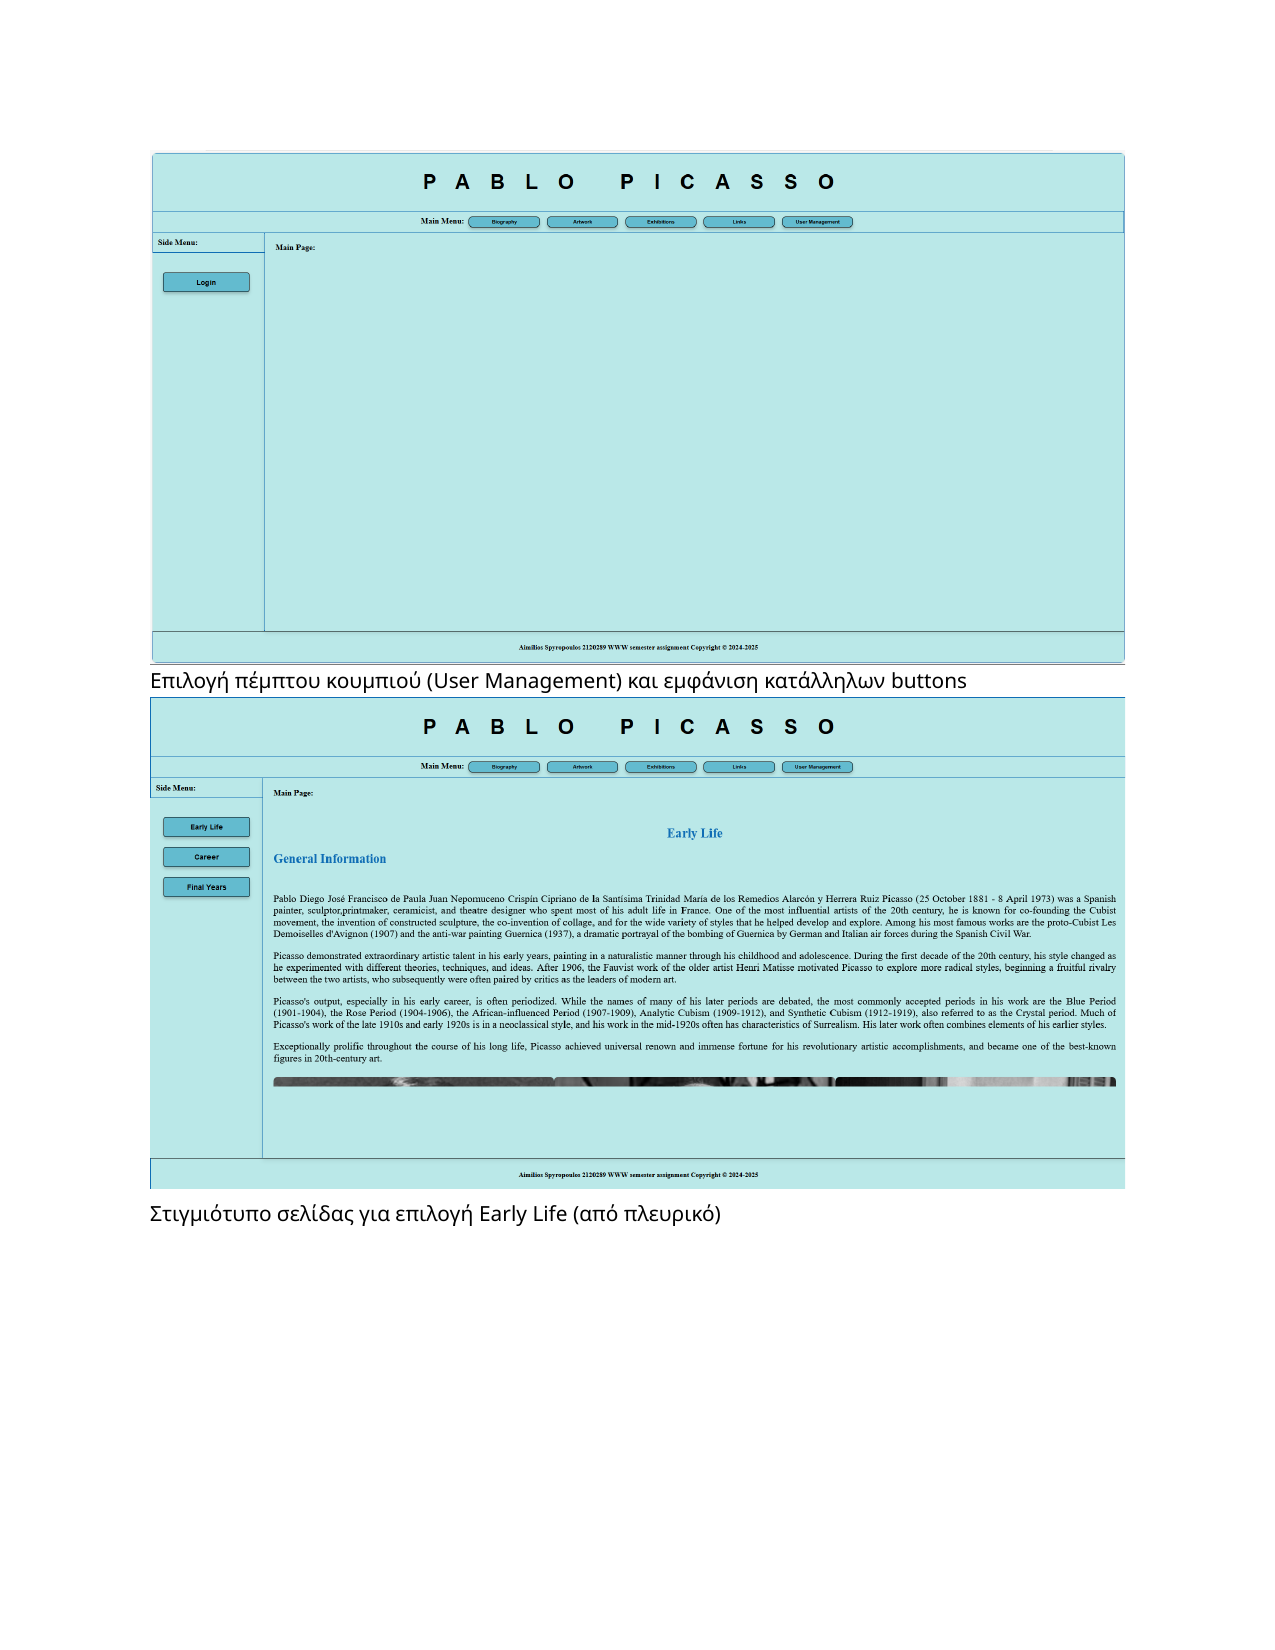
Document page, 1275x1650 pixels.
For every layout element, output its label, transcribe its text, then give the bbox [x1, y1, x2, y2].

picture [150, 150, 1125, 665]
picture [150, 697, 1125, 1189]
